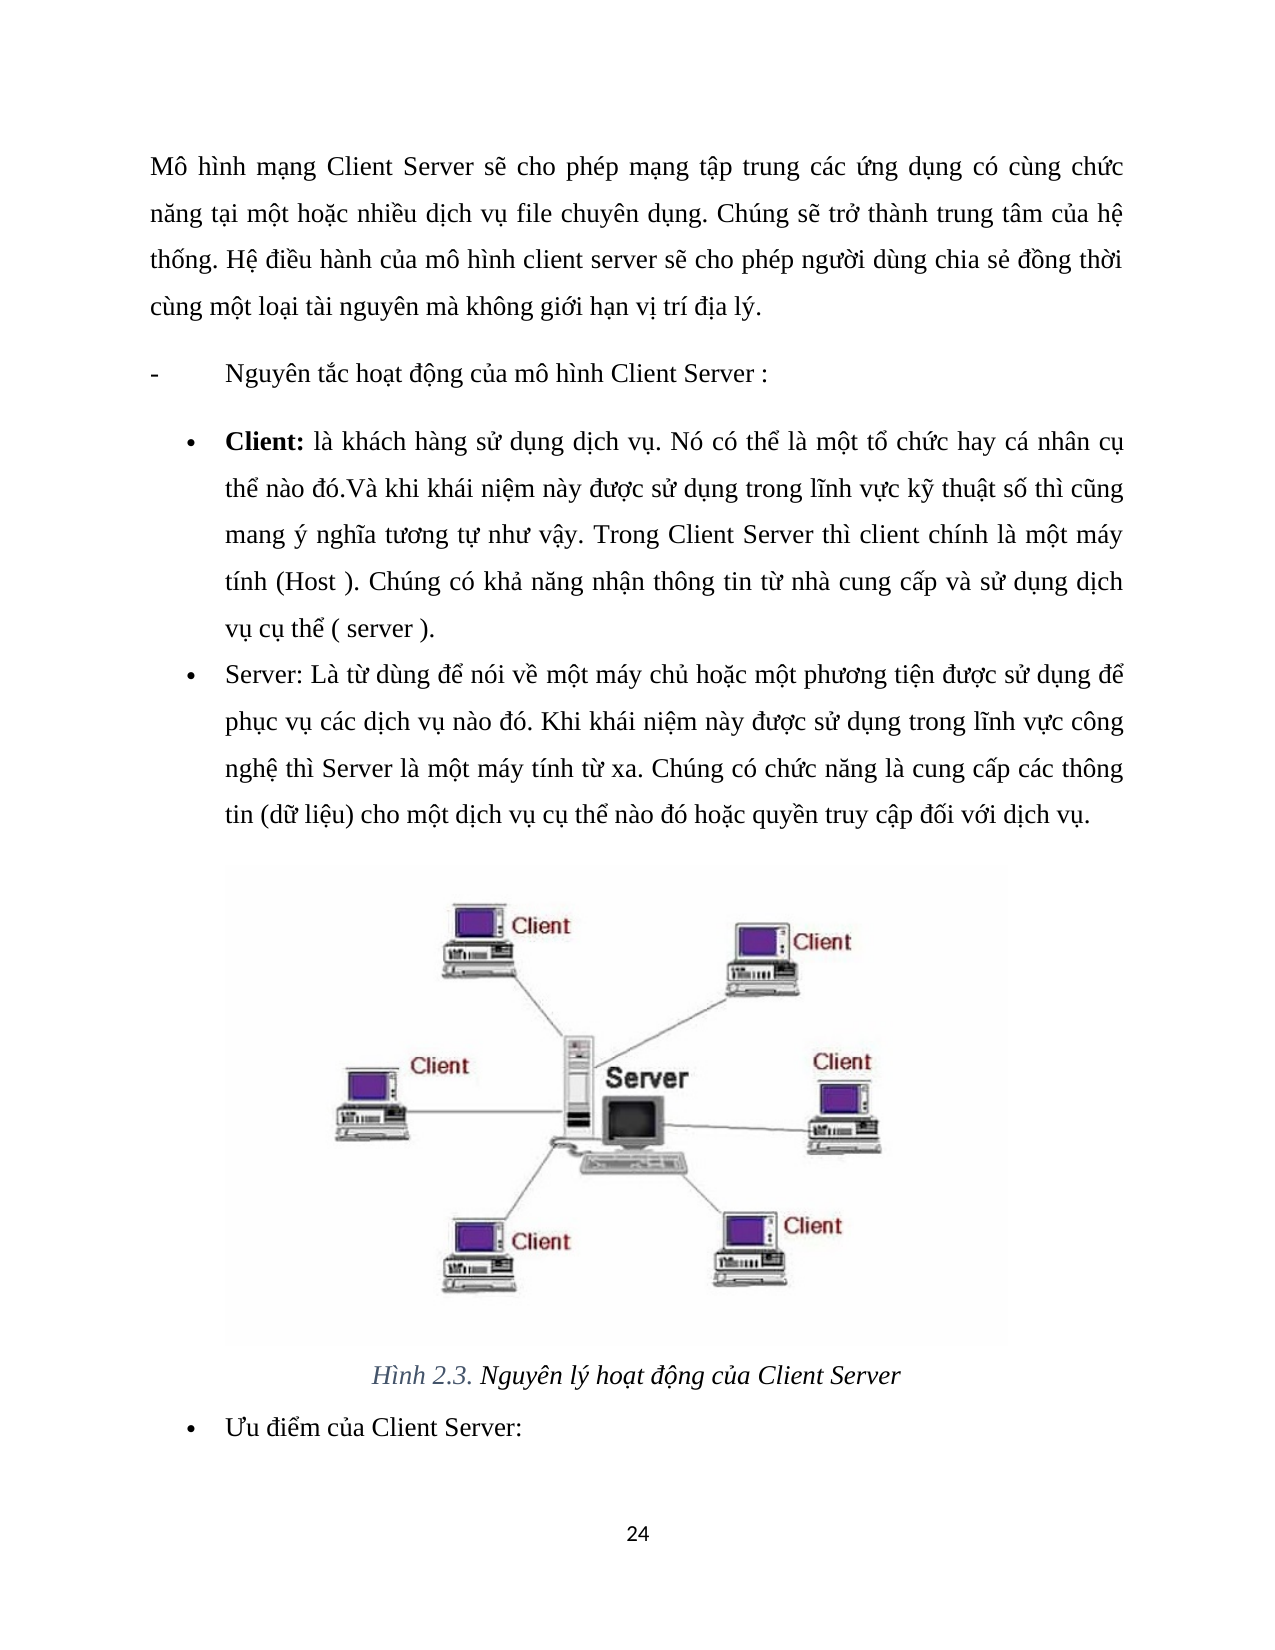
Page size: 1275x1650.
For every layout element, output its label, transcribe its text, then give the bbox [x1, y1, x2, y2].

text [150, 150, 1125, 321]
list Client: là khách hàng sử dụng dịch vụ. Nó có thể là một tổ chức hay cá nhân cụ thể nào đó.Và khi khái niệm này được sử dụng trong lĩnh vực kỹ thuật số thì cũng mang ý nghĩa tương tự như vậy. Trong Client Server thì client chính là một máy tính (Host ). Chúng có khả năng nhận thông tin từ nhà cung cấp và sử dụng dịch vụ cụ thể ( server ). [187, 425, 1125, 643]
list Server: Là từ dùng để nói về một máy chủ hoặc một phương tiện được sử dụng để phục vụ các dịch vụ nào đó. Khi khái niệm này được sử dụng trong lĩnh vực công nghệ thì Server là một máy tính từ xa. Chúng có chức năng là cung cấp các thông tin (dữ liệu) cho một dịch vụ cụ thể nào đó hoặc quyền truy cập đối với dịch vụ. [187, 658, 1125, 829]
text Hình 2.3. Nguyên lý hoạt động của Client Server [150, 1359, 1125, 1391]
list Ưu điểm của Client Server: [187, 1411, 1125, 1443]
text - Nguyên tắc hoạt động của mô hình Client Server : [150, 357, 1125, 389]
picture [150, 865, 1092, 1346]
